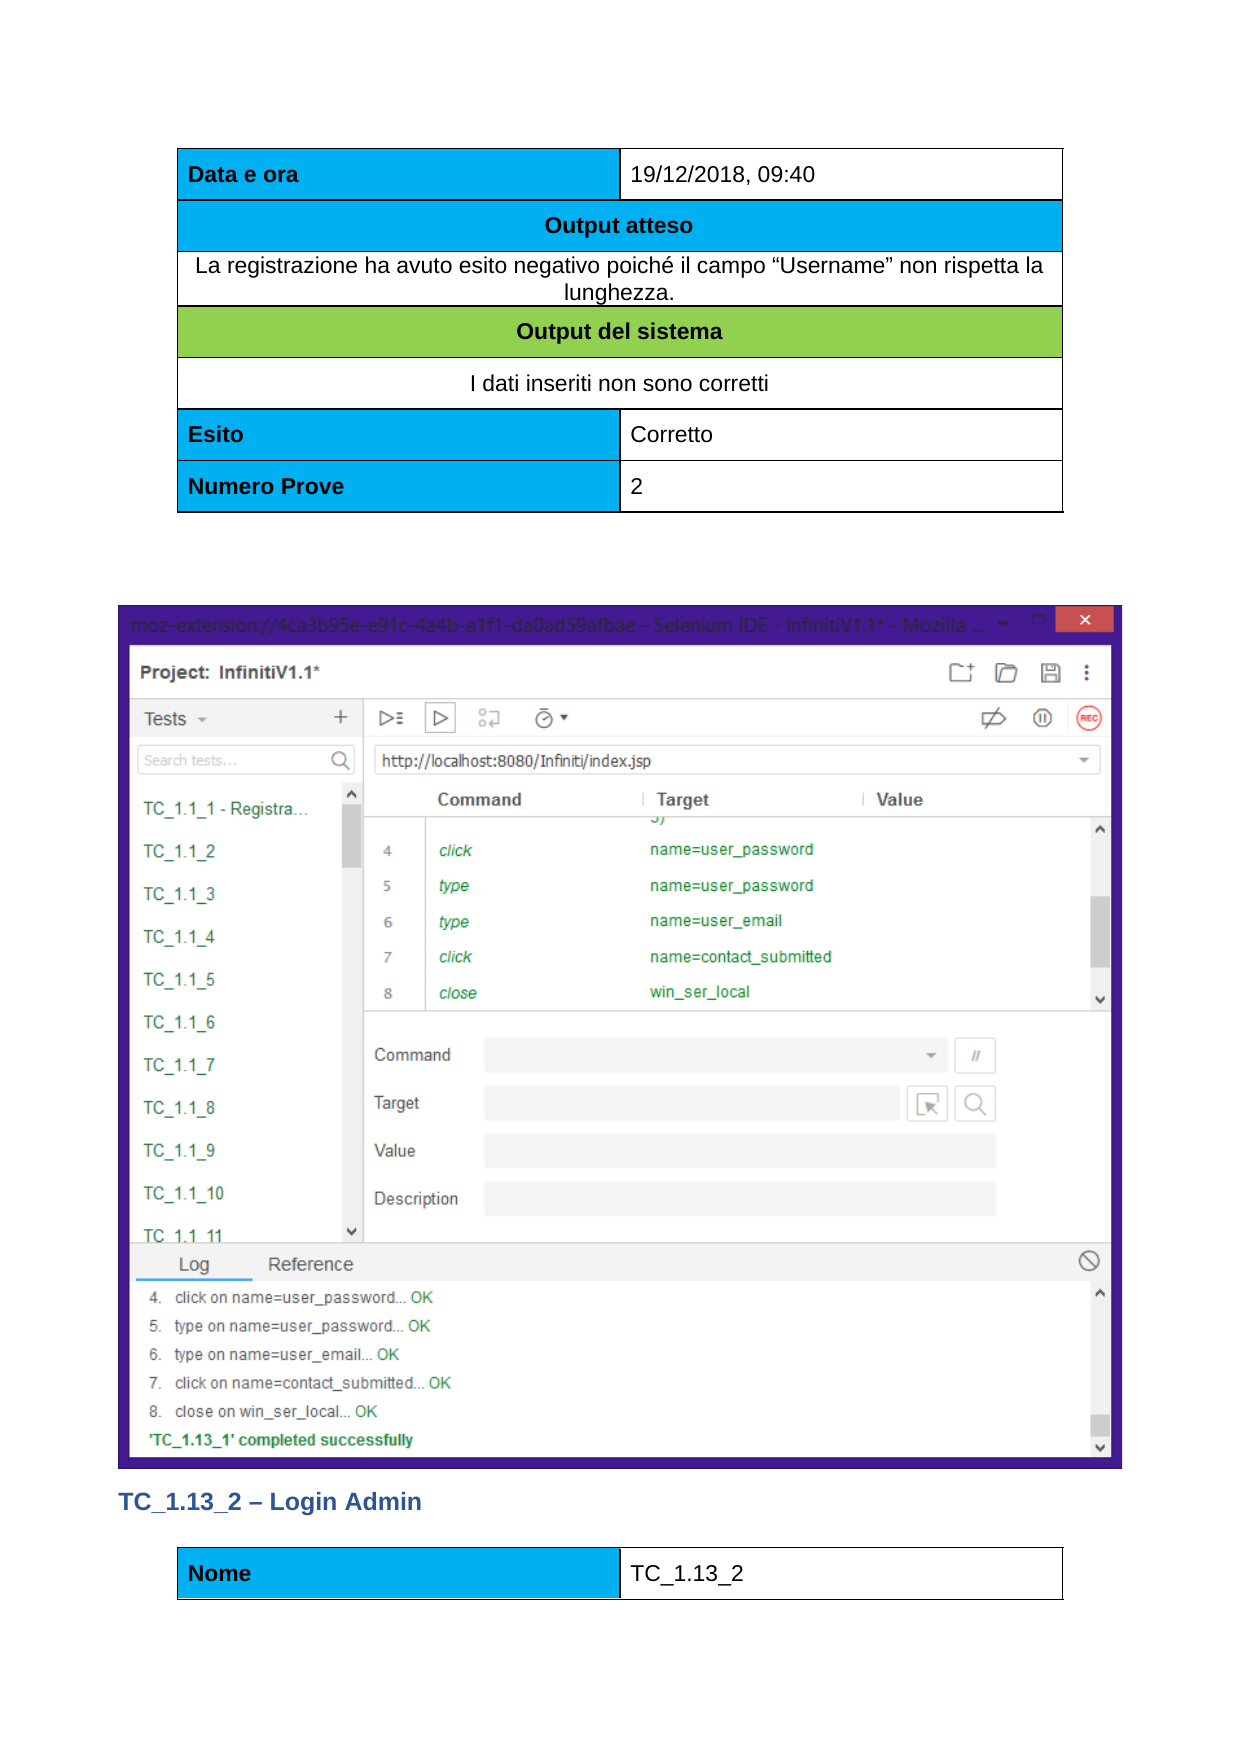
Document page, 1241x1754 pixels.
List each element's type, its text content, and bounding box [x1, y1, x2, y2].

table_cell La registrazione ha avuto esito negativo poiché il campo “Username” non rispetta la lunghezza. [178, 252, 1062, 305]
table_cell Numero Prove [178, 461, 619, 511]
table_header TC_1.13_2 [621, 1548, 1062, 1598]
table_cell Corretto [621, 410, 1062, 460]
table_cell Esito [178, 410, 619, 460]
table_cell I dati inseriti non sono corretti [178, 358, 1062, 408]
table_header Nome [178, 1548, 620, 1598]
picture [118, 605, 1123, 1469]
table_cell 19/12/2018, 09:40 [621, 149, 1062, 199]
table_cell Output atteso [178, 201, 1062, 251]
table_cell 2 [621, 461, 1062, 511]
subtitle TC_1.13_2 – Login Admin [118, 1487, 1122, 1516]
table_cell Data e ora [178, 149, 619, 199]
table_cell Output del sistema [178, 307, 1062, 357]
